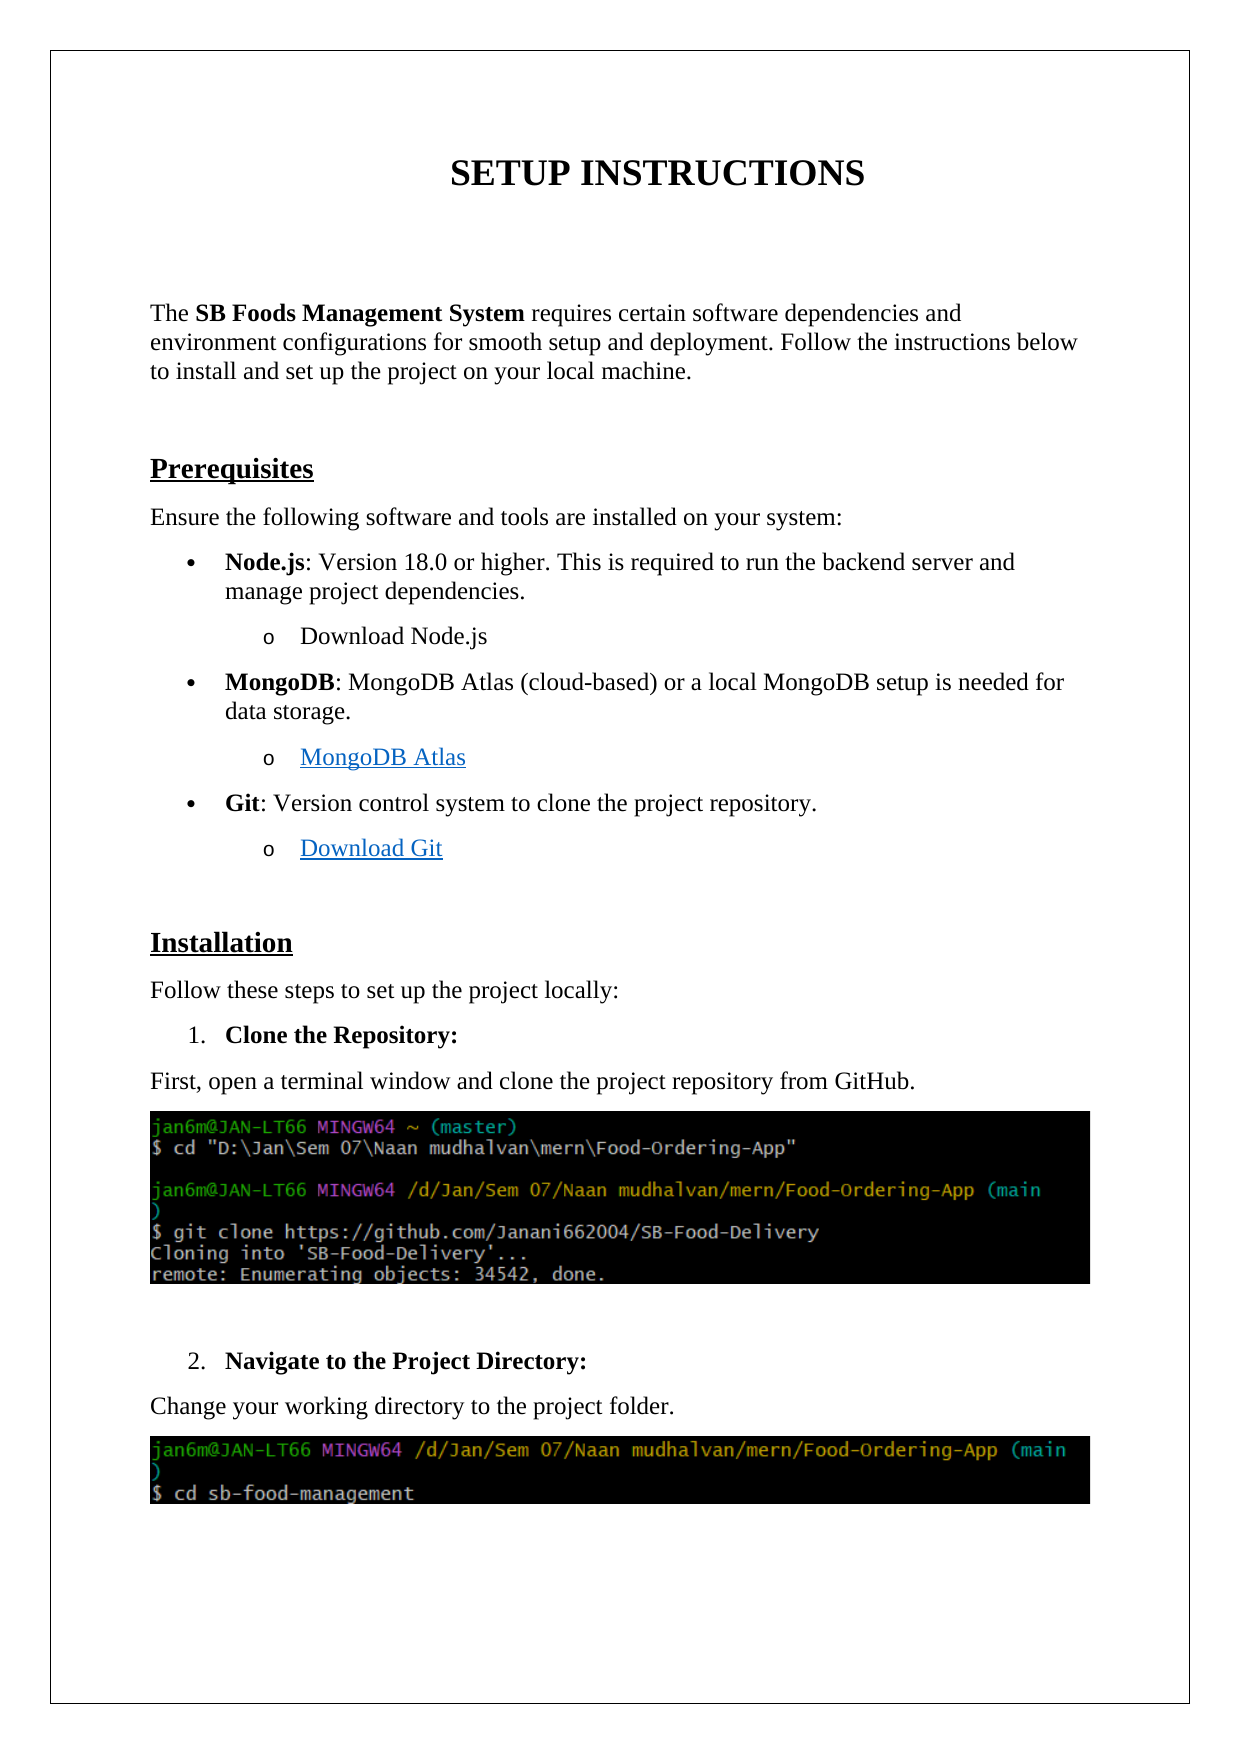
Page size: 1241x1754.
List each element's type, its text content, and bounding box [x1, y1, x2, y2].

list Download Git [262, 833, 1090, 863]
list Git: Version control system to clone the project repository. [187, 788, 1090, 817]
text The SB Foods Management System requires certain software dependencies and environment configurations for smooth setup and deployment. Follow the instructions below to install and set up the project on your local machine. [150, 298, 1090, 384]
text Follow these steps to set up the project locally: [150, 975, 1090, 1004]
text Installation [150, 925, 1090, 958]
list Node.js: Version 18.0 or higher. This is required to run the backend server and manage project dependencies. [187, 547, 1090, 604]
text First, open a terminal window and clone the project repository from GitHub. [150, 1066, 1090, 1095]
list Clone the Repository: [187, 1021, 1090, 1049]
list Navigate to the Project Directory: [187, 1346, 1090, 1374]
picture [150, 1111, 1091, 1284]
text Prerequisites [150, 451, 1090, 485]
list SETUP INSTRUCTIONS [225, 150, 1090, 193]
text Change your working directory to the project folder. [150, 1391, 1090, 1420]
text Ensure the following software and tools are installed on your system: [150, 502, 1090, 530]
list MongoDB: MongoDB Atlas (cloud-based) or a local MongoDB setup is needed for data storage. [187, 667, 1090, 725]
picture [150, 1436, 1091, 1504]
list Download Node.js [262, 621, 1090, 651]
list MongoDB Atlas [262, 742, 1090, 771]
